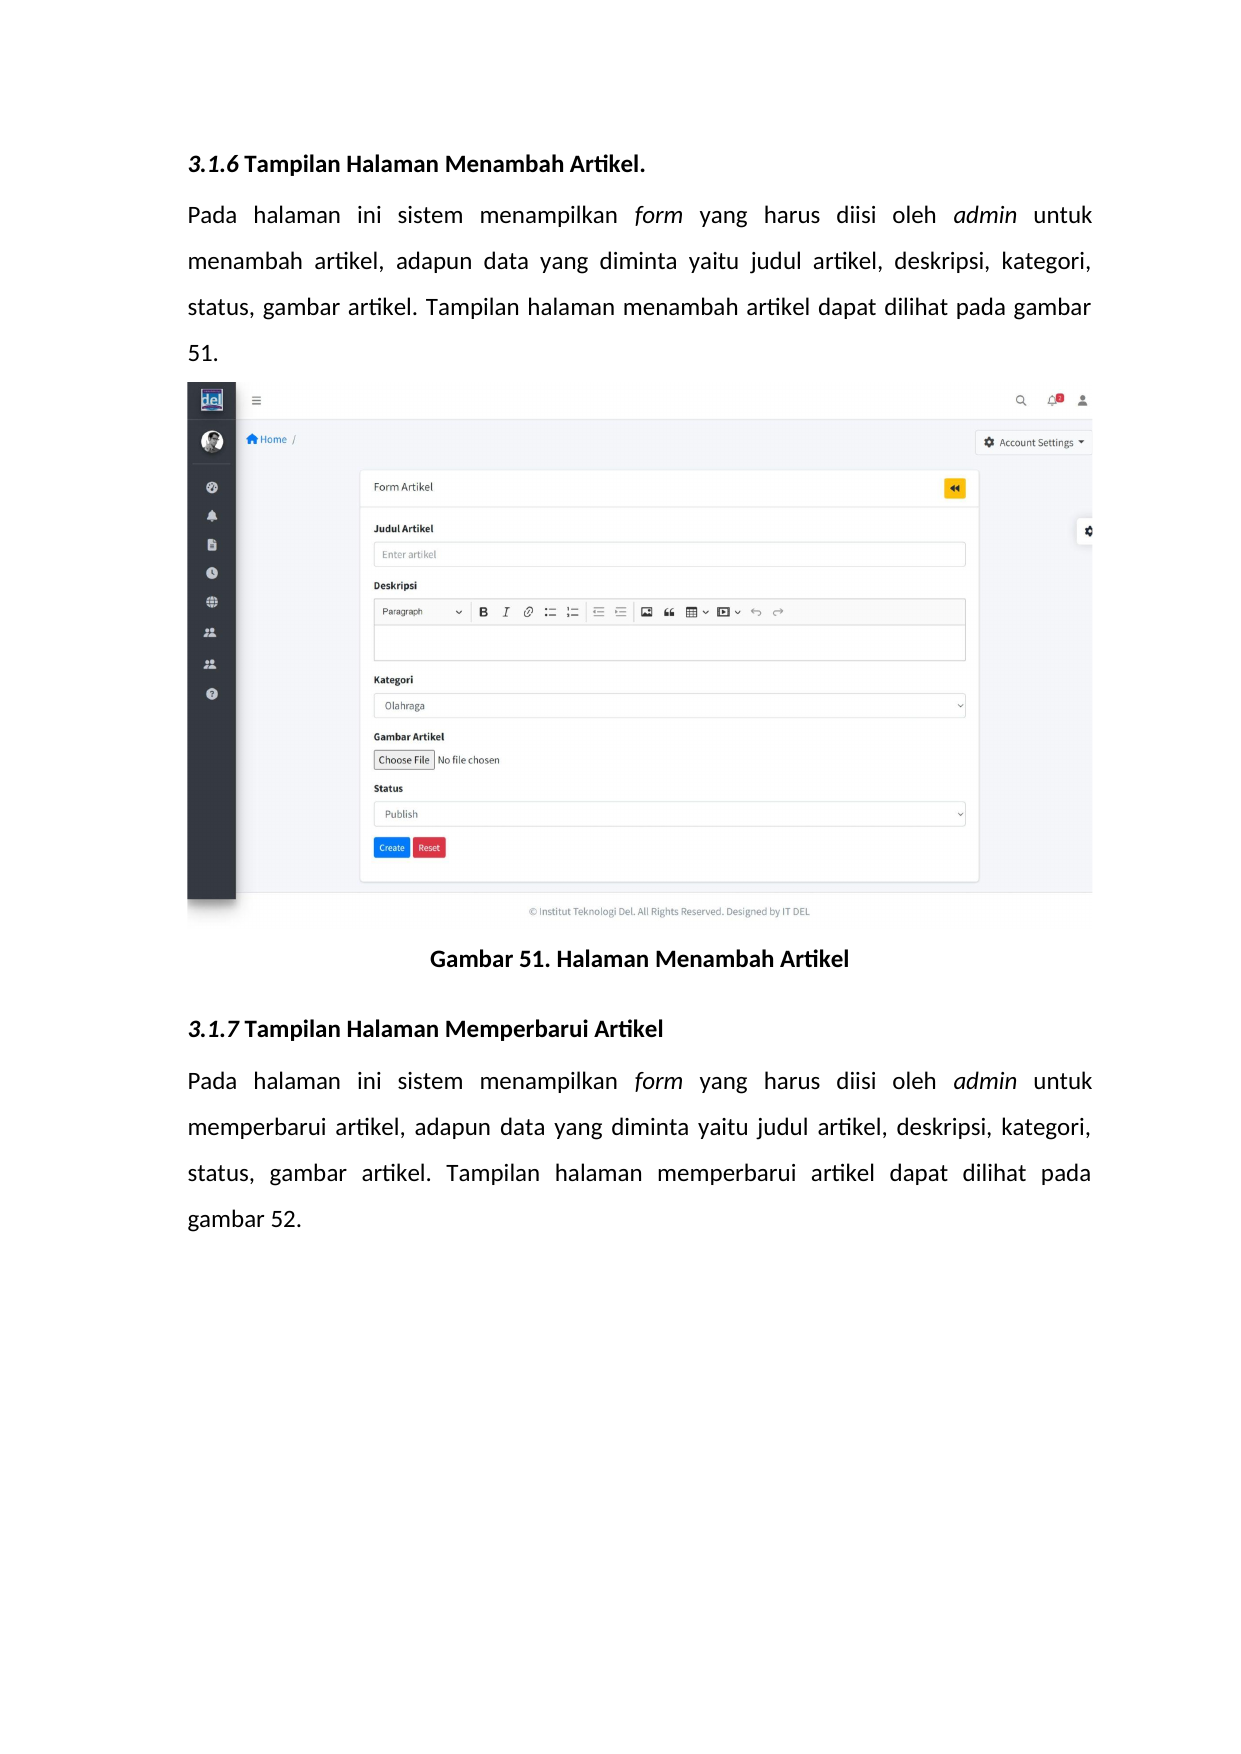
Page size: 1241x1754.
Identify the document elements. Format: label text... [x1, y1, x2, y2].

subtitle 3.1.6 Tampilan Halaman Menambah Artikel. [187, 148, 1092, 178]
text Gambar 51. Halaman Menambah Artikel [187, 943, 1092, 973]
text Pada halaman ini sistem menampilkan form yang harus diisi oleh admin untuk menambah artikel, adapun data yang diminta yaitu judul artikel, deskripsi, kategori, status, gambar artikel. Tampilan halaman menambah artikel dapat dilihat pada gambar 51. [187, 200, 1092, 367]
text Pada halaman ini sistem menampilkan form yang harus diisi oleh admin untuk memperbarui artikel, adapun data yang diminta yaitu judul artikel, deskripsi, kategori, status, gambar artikel. Tampilan halaman memperbarui artikel dapat dilihat pada gambar 52. [187, 1066, 1092, 1233]
subtitle 3.1.7 Tampilan Halaman Memperbarui Artikel [187, 1013, 1092, 1044]
picture [187, 382, 1093, 929]
